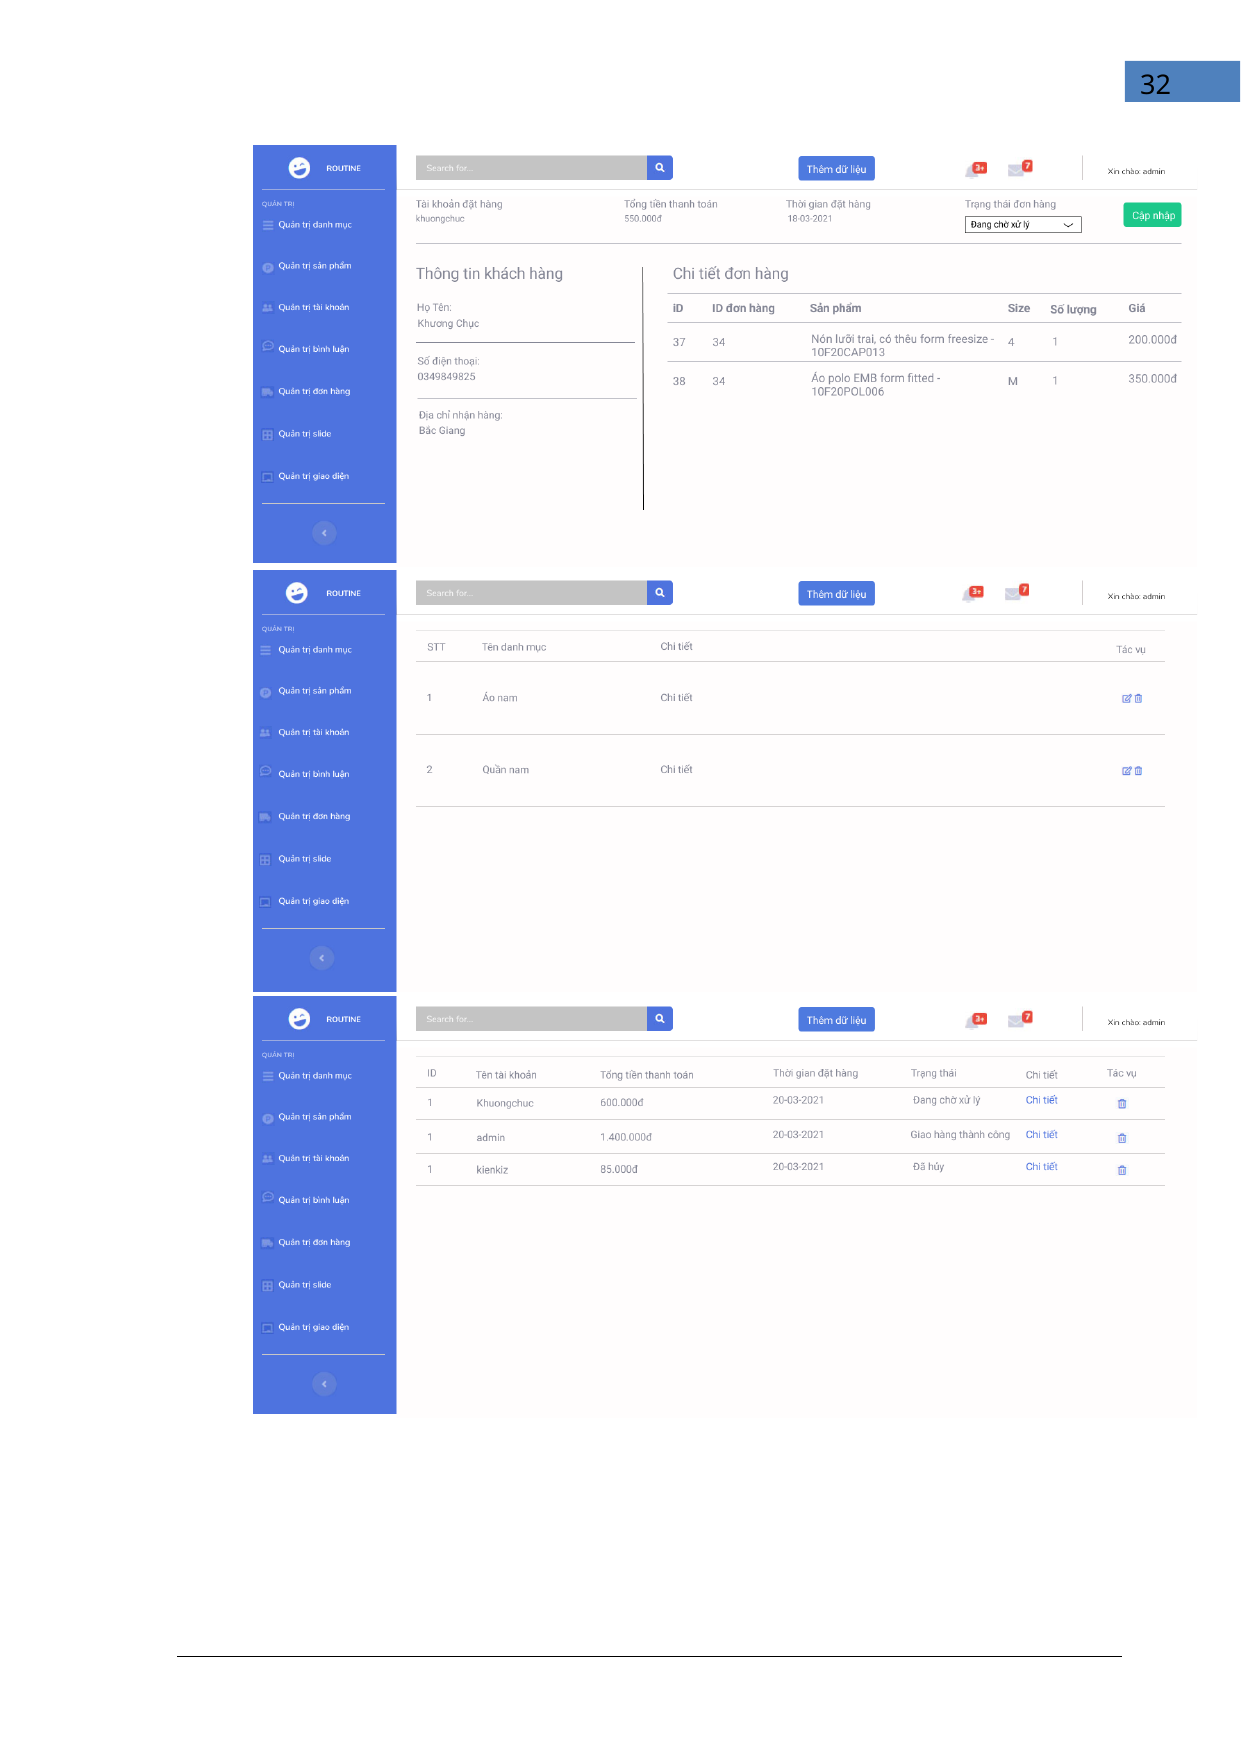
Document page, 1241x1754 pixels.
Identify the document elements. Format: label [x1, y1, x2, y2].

picture [252, 570, 1198, 992]
picture [252, 996, 1198, 1418]
picture [252, 145, 1198, 567]
